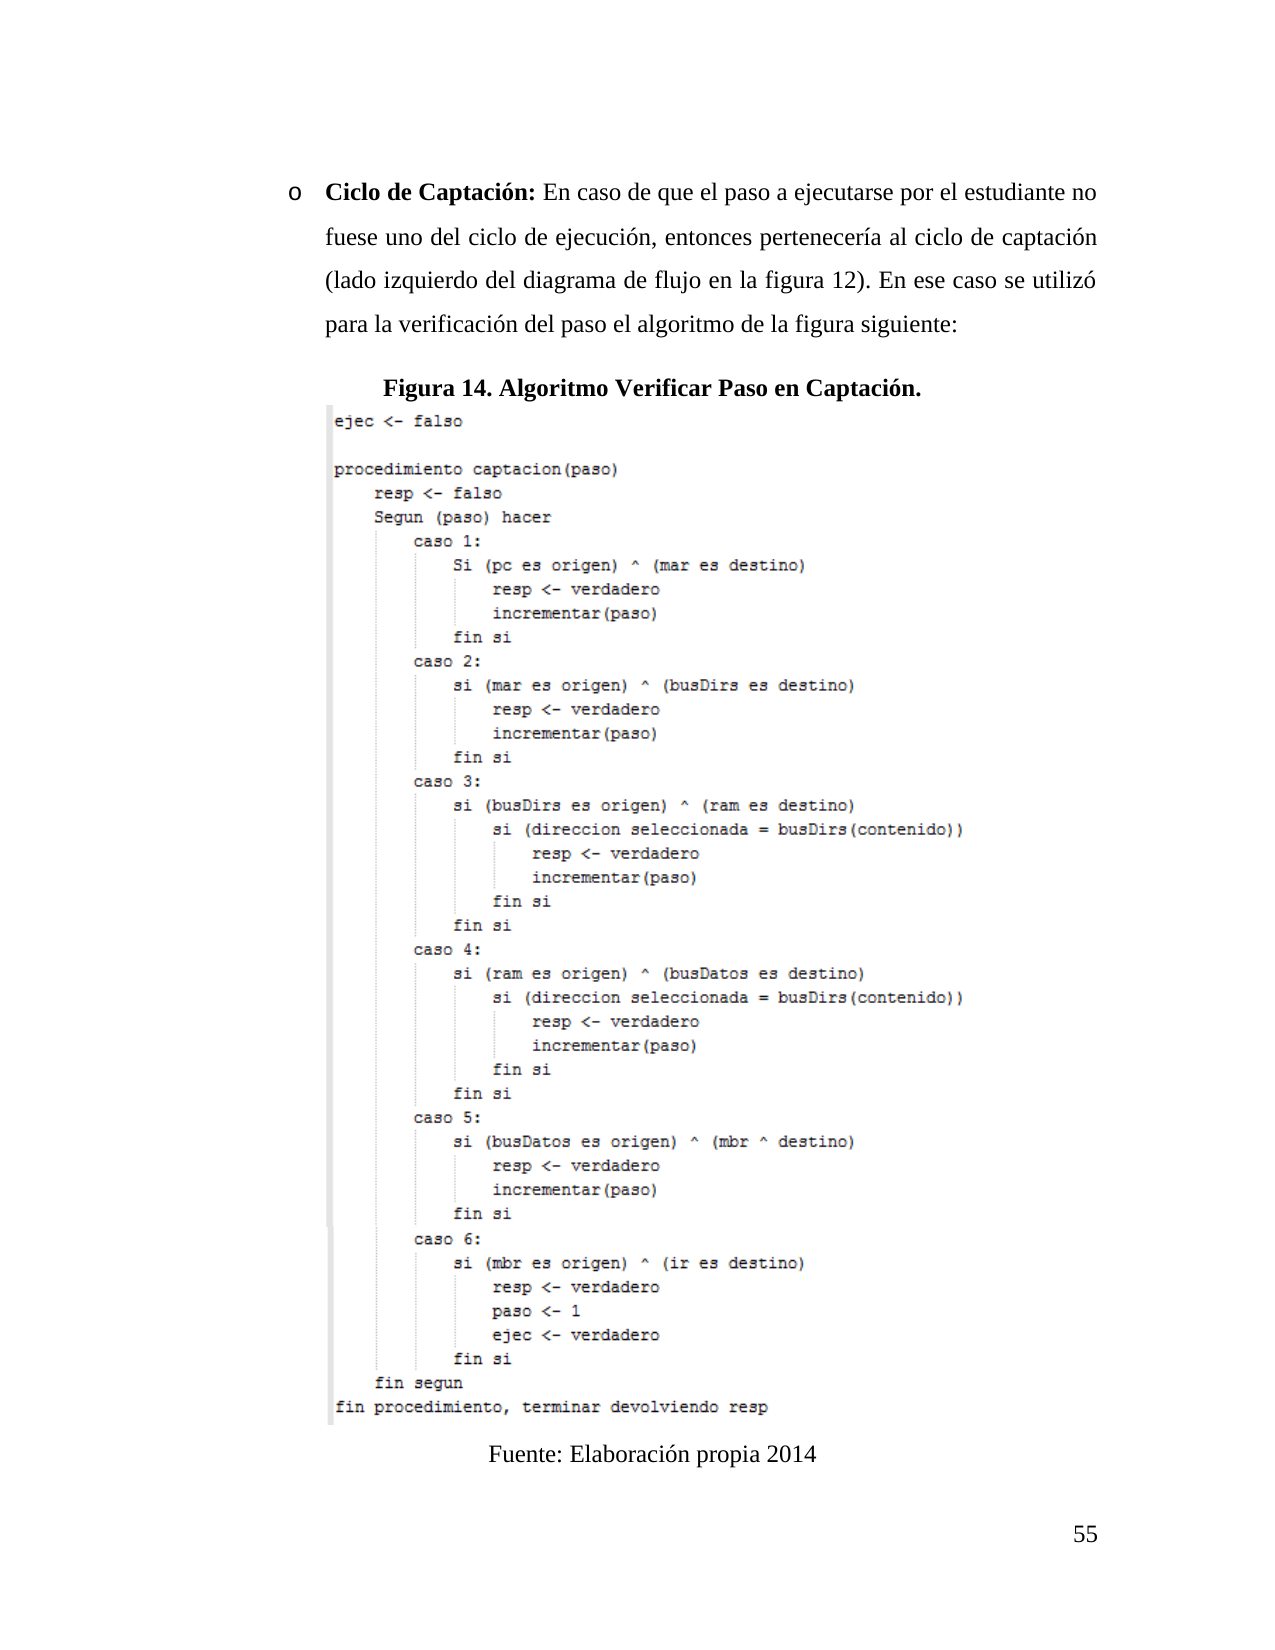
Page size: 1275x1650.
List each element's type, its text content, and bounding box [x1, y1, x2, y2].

picture [326, 405, 979, 1425]
subtitle Figura 14. Algoritmo Verificar Paso en Captación. [207, 373, 1098, 401]
list Ciclo de Captación: En caso de que el paso a ejecutarse por el estudiante no fuese uno del ciclo de ejecución, entonces pertenecería al ciclo de captación (lado izquierdo del diagrama de flujo en la figura 12). En ese caso se utilizó para la verificación del paso el algoritmo de la figura siguiente: [287, 177, 1098, 337]
text Fuente: Elaboración propia 2014 [207, 1439, 1098, 1468]
